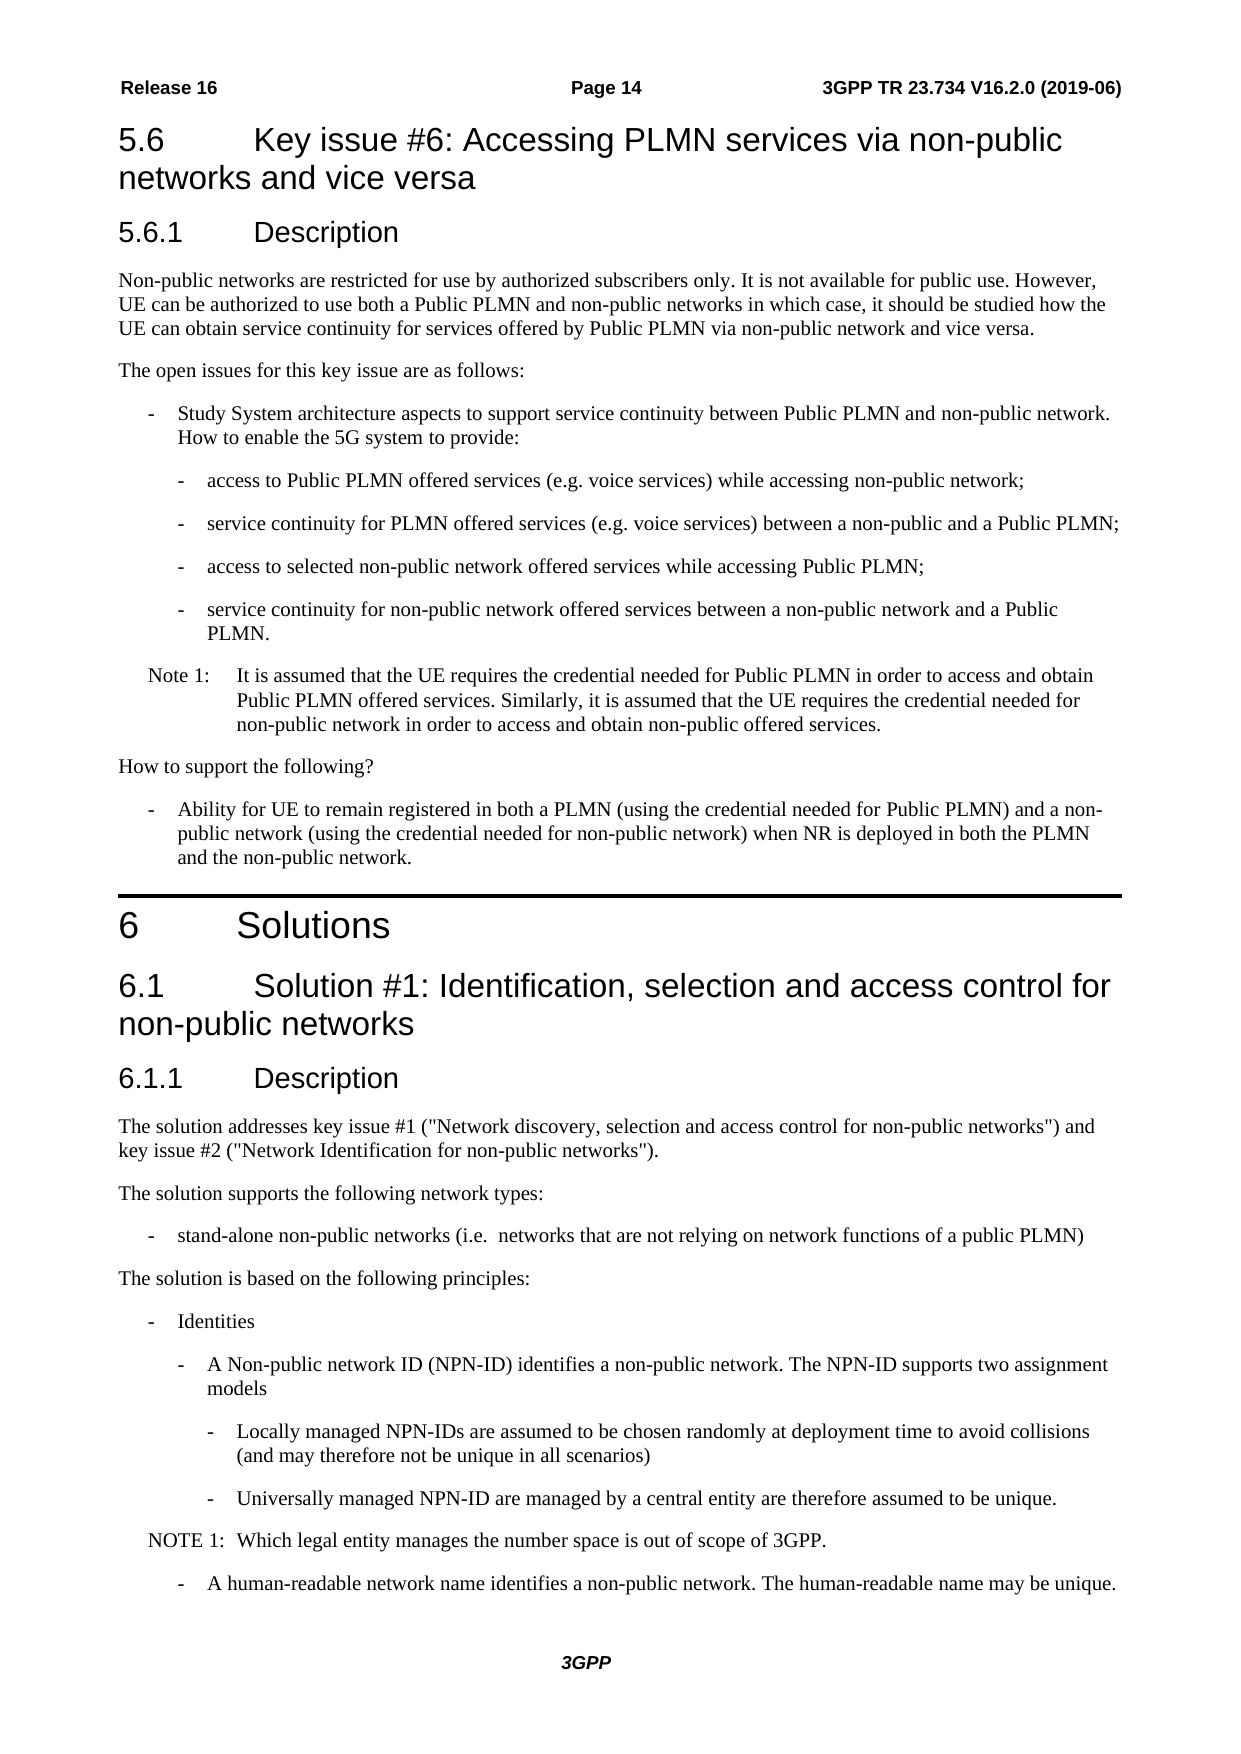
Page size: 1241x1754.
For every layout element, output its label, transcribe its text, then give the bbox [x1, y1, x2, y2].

text Non-public networks are restricted for use by authorized subscribers only. It is not available for public use. However, UE can be authorized to use both a Public PLMN and non-public networks in which case, it should be studied how the UE can obtain service continuity for services offered by Public PLMN via non-public network and vice versa. [118, 267, 1122, 340]
subtitle 5.6.1 Description [118, 215, 1122, 249]
text - Study System architecture aspects to support service continuity between Public PLMN and non-public network. How to enable the 5G system to provide: [148, 401, 1122, 449]
text - A Non-public network ID (NPN-ID) identifies a non-public network. The NPN-ID supports two assignment models [177, 1352, 1122, 1400]
text - A human-readable network name identifies a non-public network. The human-readable name may be unique. [177, 1571, 1122, 1595]
text - access to Public PLMN offered services (e.g. voice services) while accessing non-public network; [177, 468, 1122, 492]
subtitle 5.6 Key issue #6: Accessing PLMN services via non-public networks and vice versa [118, 119, 1122, 196]
text - service continuity for non-public network offered services between a non-public network and a Public PLMN. [177, 597, 1122, 645]
text The solution is based on the following principles: [118, 1266, 1122, 1290]
text - service continuity for PLMN offered services (e.g. voice services) between a non-public and a Public PLMN; [177, 511, 1122, 535]
subtitle 6.1 Solution #1: Identification, selection and access control for non-public networks [118, 966, 1122, 1042]
text - Identities [148, 1309, 1122, 1333]
text The solution addresses key issue #1 ("Network discovery, selection and access control for non-public networks") and key issue #2 ("Network Identification for non-public networks"). [118, 1113, 1122, 1162]
text Note 1: It is assumed that the UE requires the credential needed for Public PLMN in order to access and obtain Public PLMN offered services. Similarly, it is assumed that the UE requires the credential needed for non-public network in order to access and obtain non-public offered services. [148, 663, 1122, 736]
text - Universally managed NPN-ID are managed by a central entity are therefore assumed to be unique. [207, 1485, 1122, 1509]
text - Locally managed NPN-IDs are assumed to be chosen randomly at deployment time to avoid collisions (and may therefore not be unique in all scenarios) [207, 1418, 1122, 1467]
subtitle 6.1.1 Description [118, 1061, 1122, 1095]
text - Ability for UE to remain registered in both a PLMN (using the credential needed for Public PLMN) and a non-public network (using the credential needed for non-public network) when NR is deployed in both the PLMN and the non-public network. [148, 797, 1122, 869]
text The open issues for this key issue are as follows: [118, 358, 1122, 382]
text - access to selected non-public network offered services while accessing Public PLMN; [177, 554, 1122, 578]
text How to support the following? [118, 754, 1122, 778]
text The solution supports the following network types: [118, 1180, 1122, 1204]
text - stand-alone non-public networks (i.e. networks that are not relying on network functions of a public PLMN) [148, 1223, 1122, 1247]
subtitle 6 Solutions [118, 898, 1122, 947]
text NOTE 1: Which legal entity manages the number space is out of scope of 3GPP. [148, 1528, 1122, 1552]
